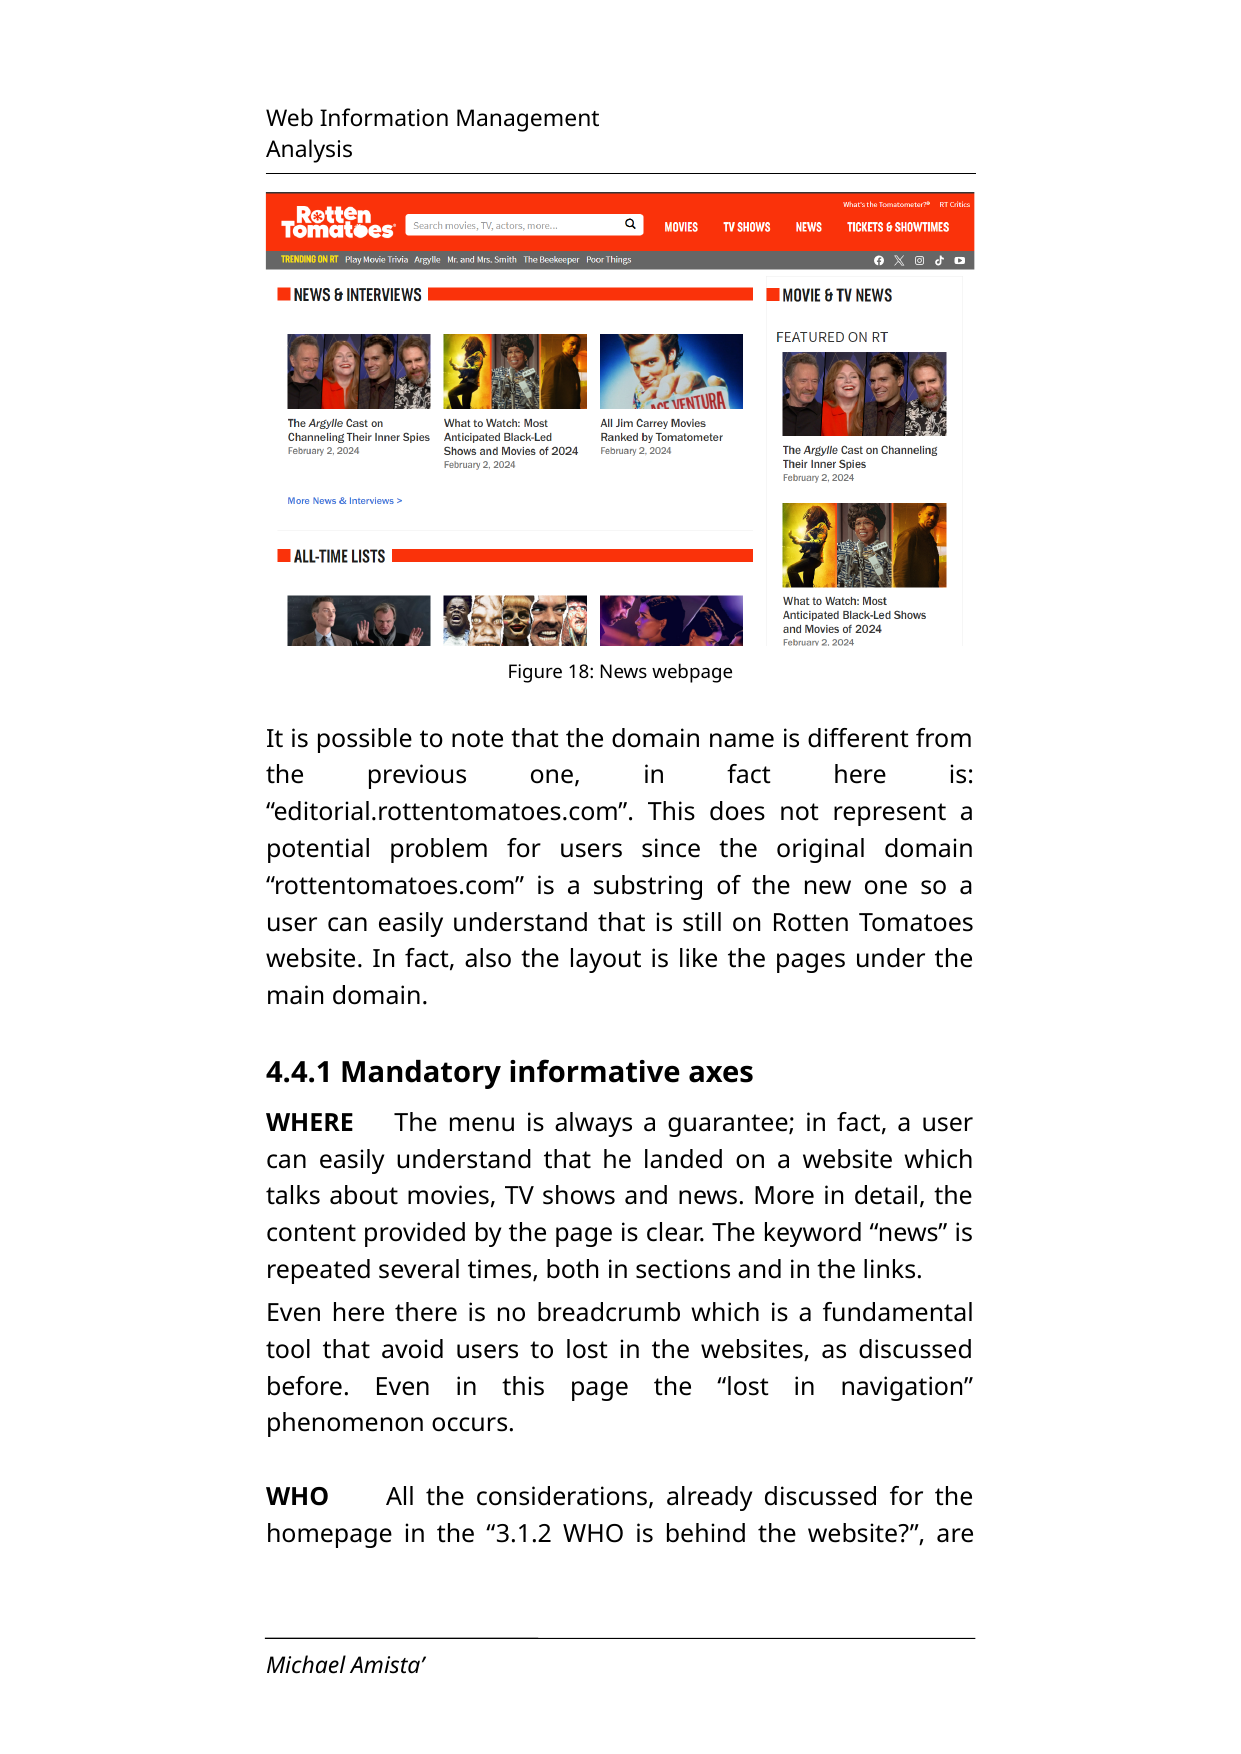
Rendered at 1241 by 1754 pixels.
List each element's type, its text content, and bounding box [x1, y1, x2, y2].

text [266, 1478, 974, 1549]
text Figure 18: News webpage [266, 658, 974, 683]
text Even here there is no breadcrumb which is a fundamental tool that avoid users to lost in the websites, as discussed before. Even in this page the “lost in navigation” phenomenon occurs. [266, 1294, 974, 1439]
picture [265, 192, 975, 646]
text WHERE The menu is always a guarantee; in fact, a user can easily understand that he landed on a website which talks about movies, TV shows and news. More in detail, the content provided by the page is clear. The keyword “news” is repeated several times, both in sections and in the links. [266, 1104, 974, 1286]
subtitle 4.4.1 Mandatory informative axes [266, 1051, 974, 1091]
text It is possible to note that the domain name is different from the previous one, in fact here is: “editorial.rottentomatoes.com”. This does not represent a potential problem for users since the original domain “rottentomatoes.com” is a substring of the new one so a user can easily understand that is still on Rotten Tomatoes website. In fact, also the layout is like the pages under the main domain. [266, 720, 974, 1012]
